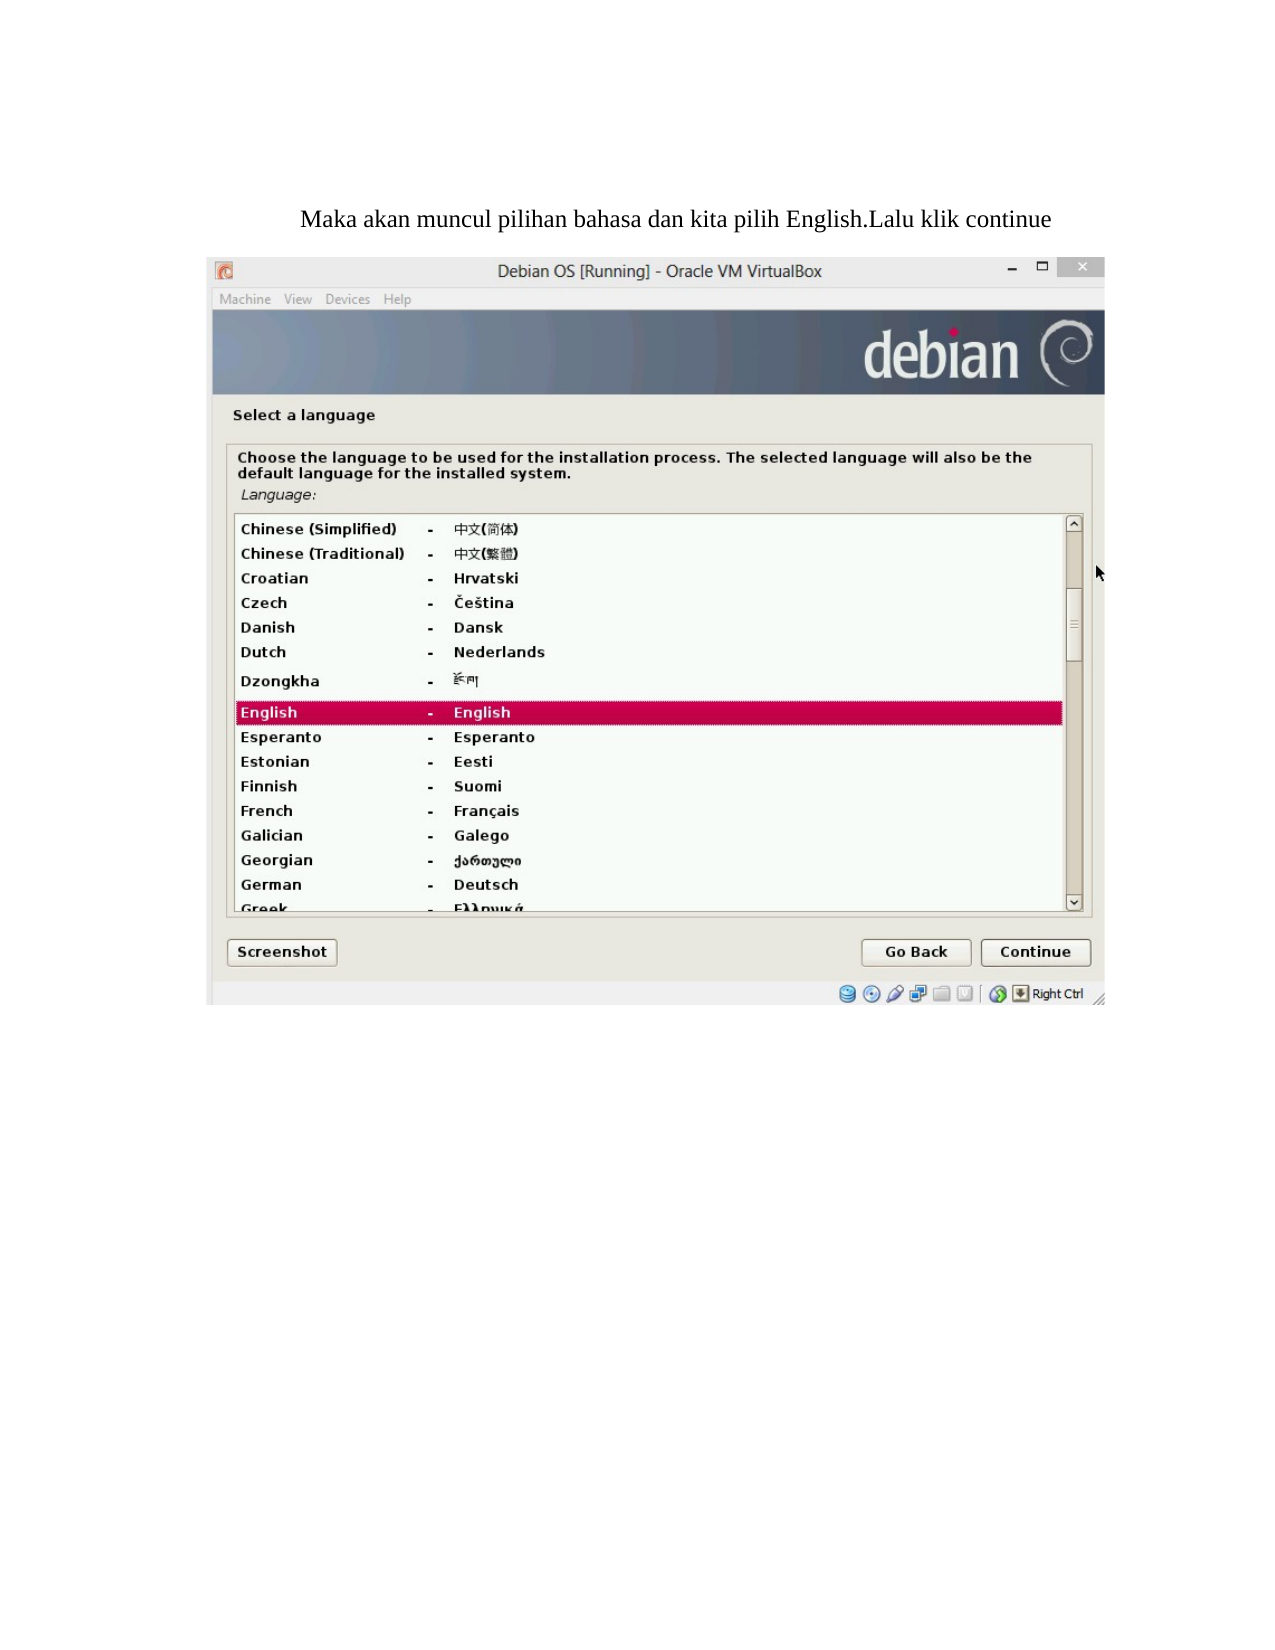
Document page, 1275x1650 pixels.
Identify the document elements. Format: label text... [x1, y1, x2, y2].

picture [206, 257, 1105, 1005]
text Maka akan muncul pilihan bahasa dan kita pilih English.Lalu klik continue [150, 204, 1125, 233]
